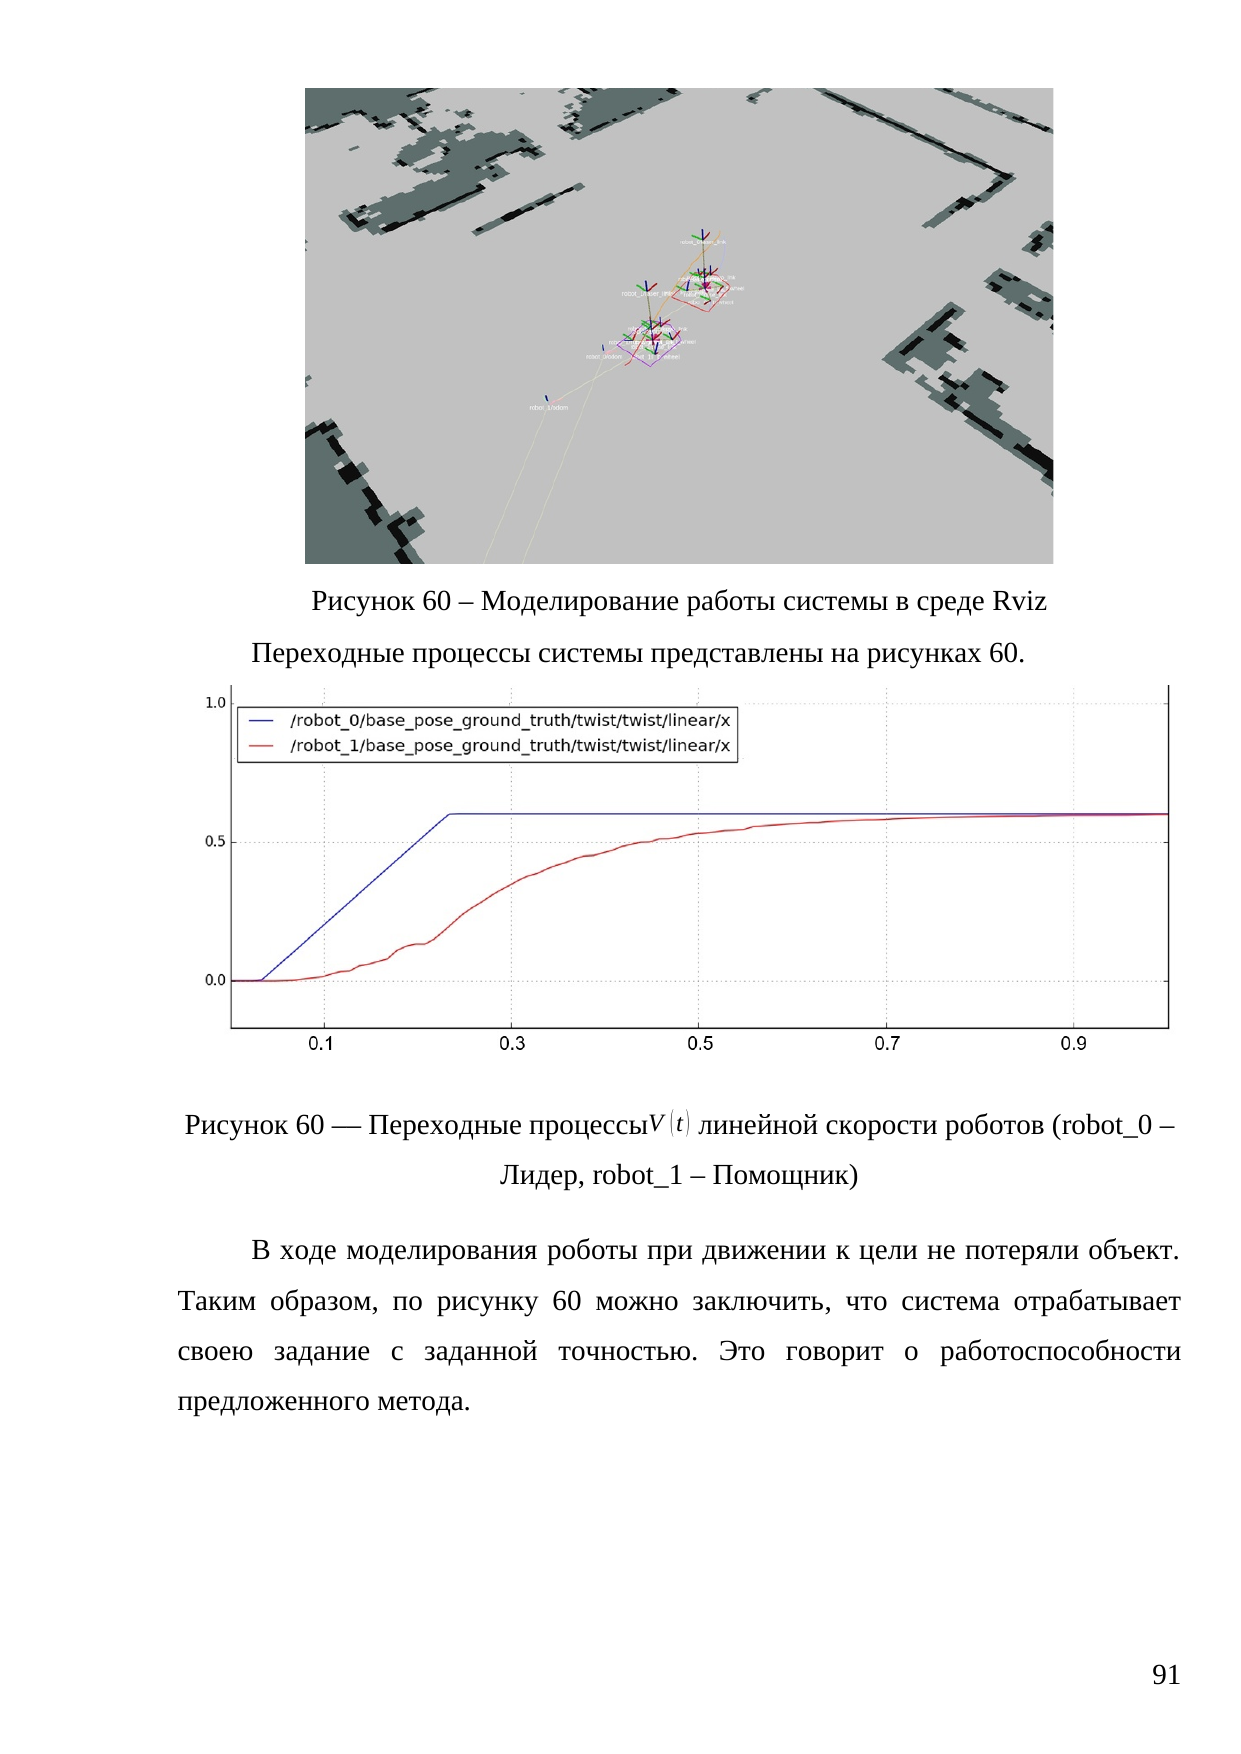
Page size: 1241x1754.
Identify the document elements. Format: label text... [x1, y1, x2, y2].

picture [305, 88, 1054, 564]
text Переходные процессы системы представлены на рисунках 60. [177, 636, 1181, 669]
picture [177, 685, 1182, 1066]
text Рисунок 60 –– Переходные процессы линейной скорости роботов (robot_0 – Лидер, robot_1 – Помощник) [177, 1107, 1181, 1191]
text В ходе моделирования роботы при движении к цели не потеряли объект. Таким образом, по рисунку 60 можно заключить, что система отрабатывает своею задание с заданной точностью. Это говорит о работоспособности предложенного метода. [177, 1232, 1181, 1417]
text Рисунок 60 – Моделирование работы системы в среде Rviz [177, 583, 1181, 616]
